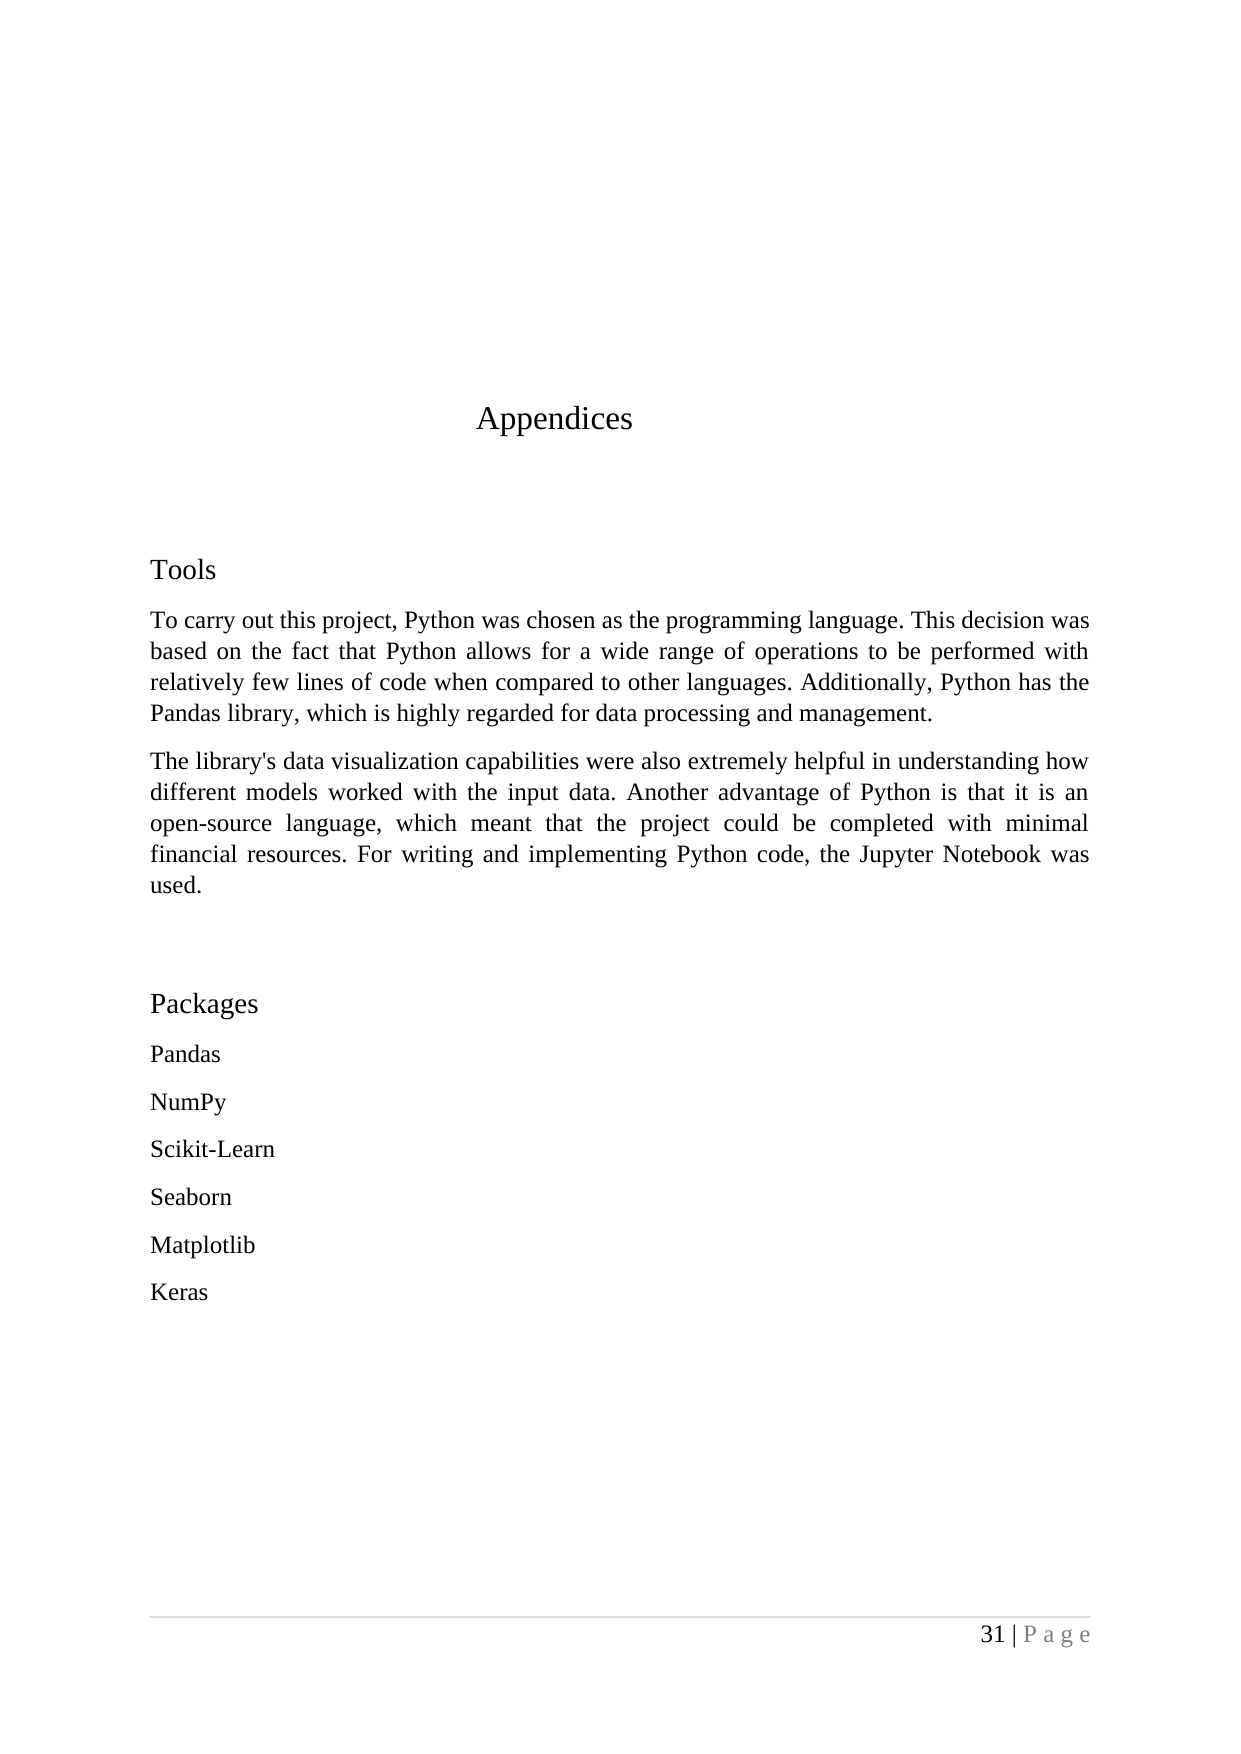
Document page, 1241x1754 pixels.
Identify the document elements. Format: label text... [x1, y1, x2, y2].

text The library's data visualization capabilities were also extremely helpful in understanding how different models worked with the input data. Another advantage of Python is that it is an open-source language, which meant that the project could be completed with minimal financial resources. For writing and implementing Python code, the Jupyter Notebook was used. [150, 746, 1090, 899]
text Packages [150, 986, 1090, 1020]
subtitle Appendices [150, 398, 1090, 437]
text Matplotlib [150, 1230, 1090, 1258]
text Tools [150, 552, 1090, 586]
text Scikit-Learn [150, 1134, 1090, 1163]
text Pandas [150, 1039, 1090, 1068]
text To carry out this project, Python was chosen as the programming language. This decision was based on the fact that Python allows for a wide range of operations to be performed with relatively few lines of code when compared to other languages. Additionally, Python has the Pandas library, which is highly regarded for data processing and management. [150, 605, 1090, 727]
text Keras [150, 1277, 1090, 1306]
text Seaborn [150, 1182, 1090, 1211]
text NumPy [150, 1087, 1090, 1115]
